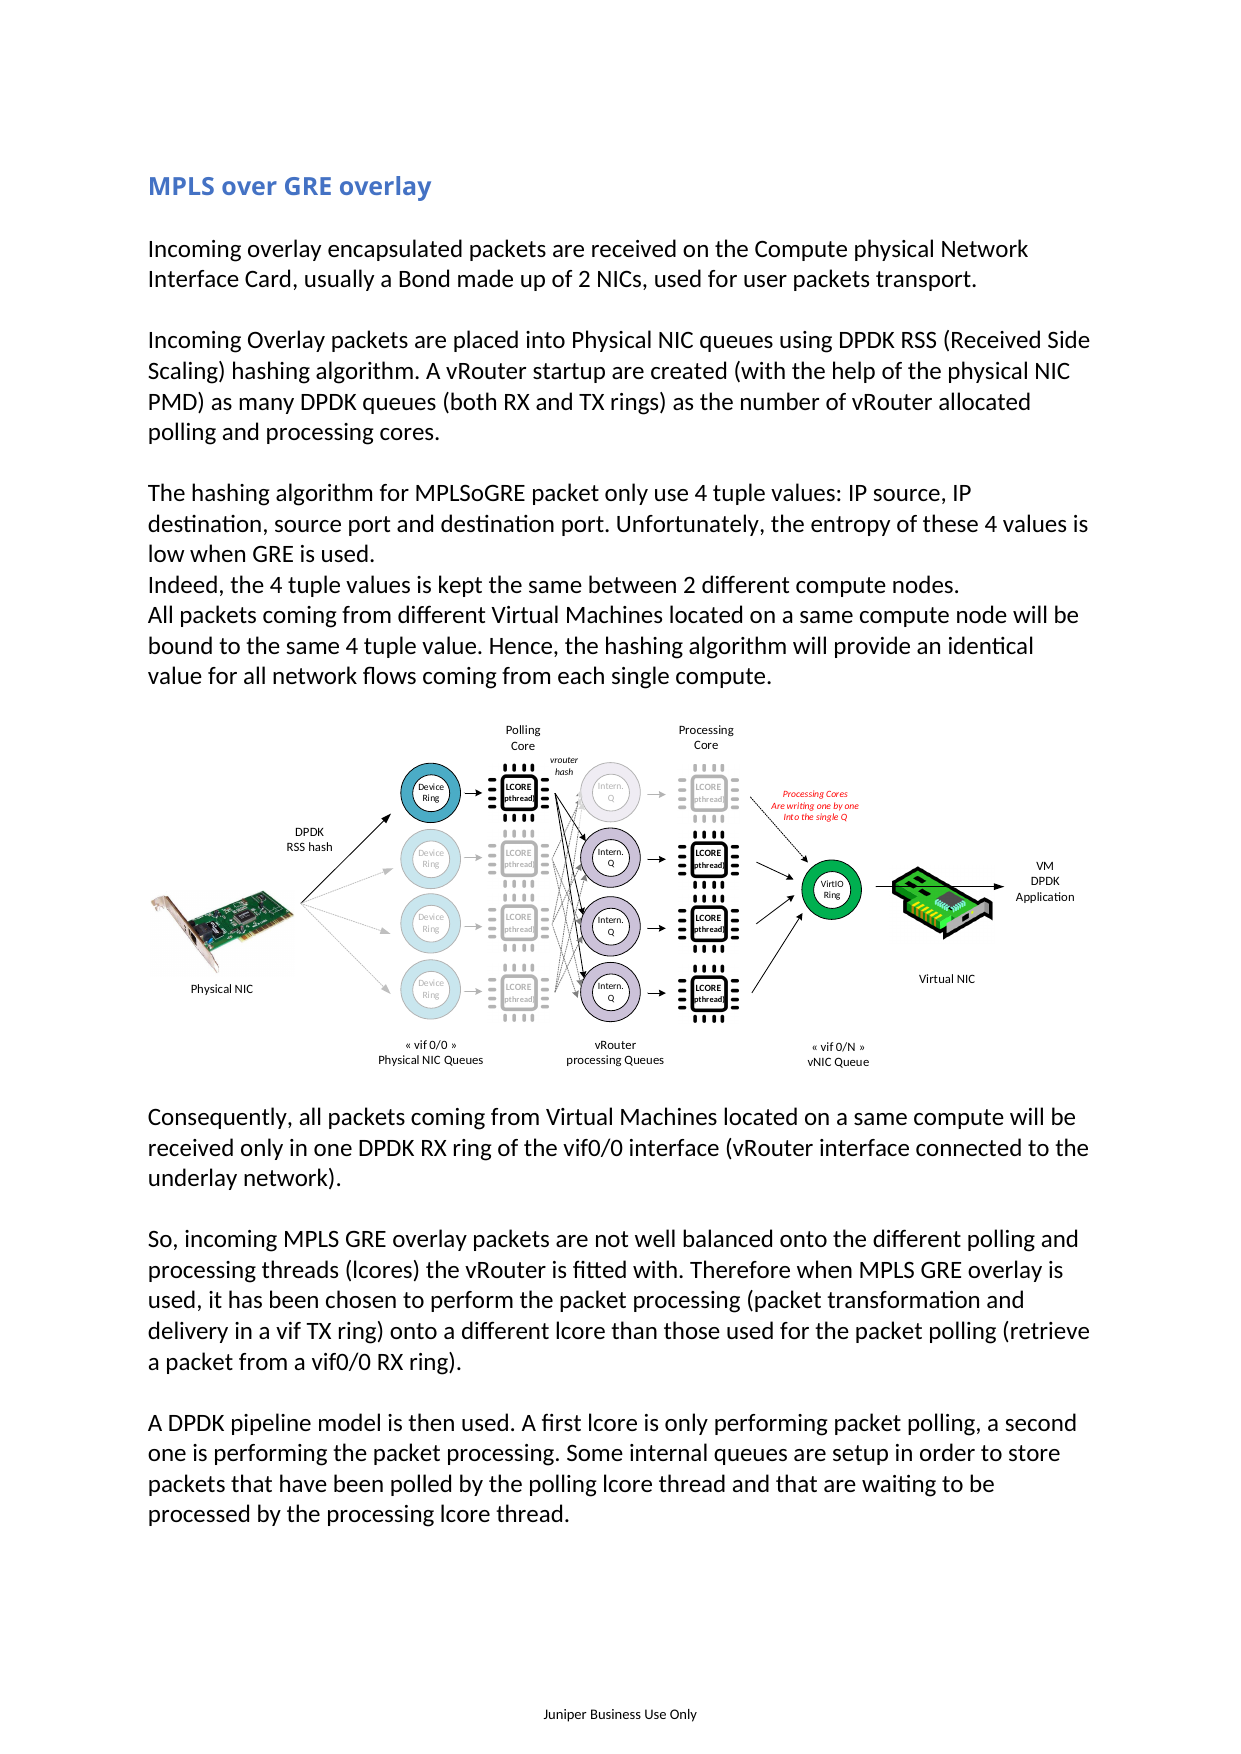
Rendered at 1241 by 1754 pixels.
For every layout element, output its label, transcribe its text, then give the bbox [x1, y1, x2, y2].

text The hashing algorithm for MPLSoGRE packet only use 4 tuple values: IP source, IP destination, source port and destination port. Unfortunately, the entropy of these 4 values is low when GRE is used. [148, 477, 1093, 569]
text Indeed, the 4 tuple values is kept the same between 2 different compute nodes. [148, 569, 1093, 599]
text So, incoming MPLS GRE overlay packets are not well balanced onto the different polling and processing threads (lcores) the vRouter is fitted with. Therefore when MPLS GRE overlay is used, it has been chosen to perform the packet processing (packet transformation and delivery in a vif TX ring) onto a different lcore than those used for the packet polling (retrieve a packet from a vif0/0 RX ring). [148, 1224, 1093, 1376]
text Incoming overlay encapsulated packets are received on the Compute physical Network Interface Card, usually a Bond made up of 2 NICs, used for user packets transport. [148, 233, 1093, 294]
text Consequently, all packets coming from Virtual Machines located on a same compute will be received only in one DPDK RX ring of the vif0/0 interface (vRouter interface connected to the underlay network). [148, 1102, 1093, 1193]
text Incoming Overlay packets are placed into Physical NIC queues using DPDK RSS (Received Side Scaling) hashing algorithm. A vRouter startup are created (with the help of the physical NIC PMD) as many DPDK queues (both RX and TX rings) as the number of vRouter allocated polling and processing cores. [148, 324, 1093, 447]
subtitle MPLS over GRE overlay [148, 168, 1093, 202]
text All packets coming from different Virtual Machines located on a same compute node will be bound to the same 4 tuple value. Hence, the hashing algorithm will provide an identical value for all network flows coming from each single compute. [148, 599, 1093, 691]
text A DPDK pipeline model is then used. A first lcore is only performing packet polling, a second one is performing the packet processing. Some internal queues are setup in order to store packets that have been polled by the polling lcore thread and that are waiting to be processed by the processing lcore thread. [148, 1407, 1093, 1529]
